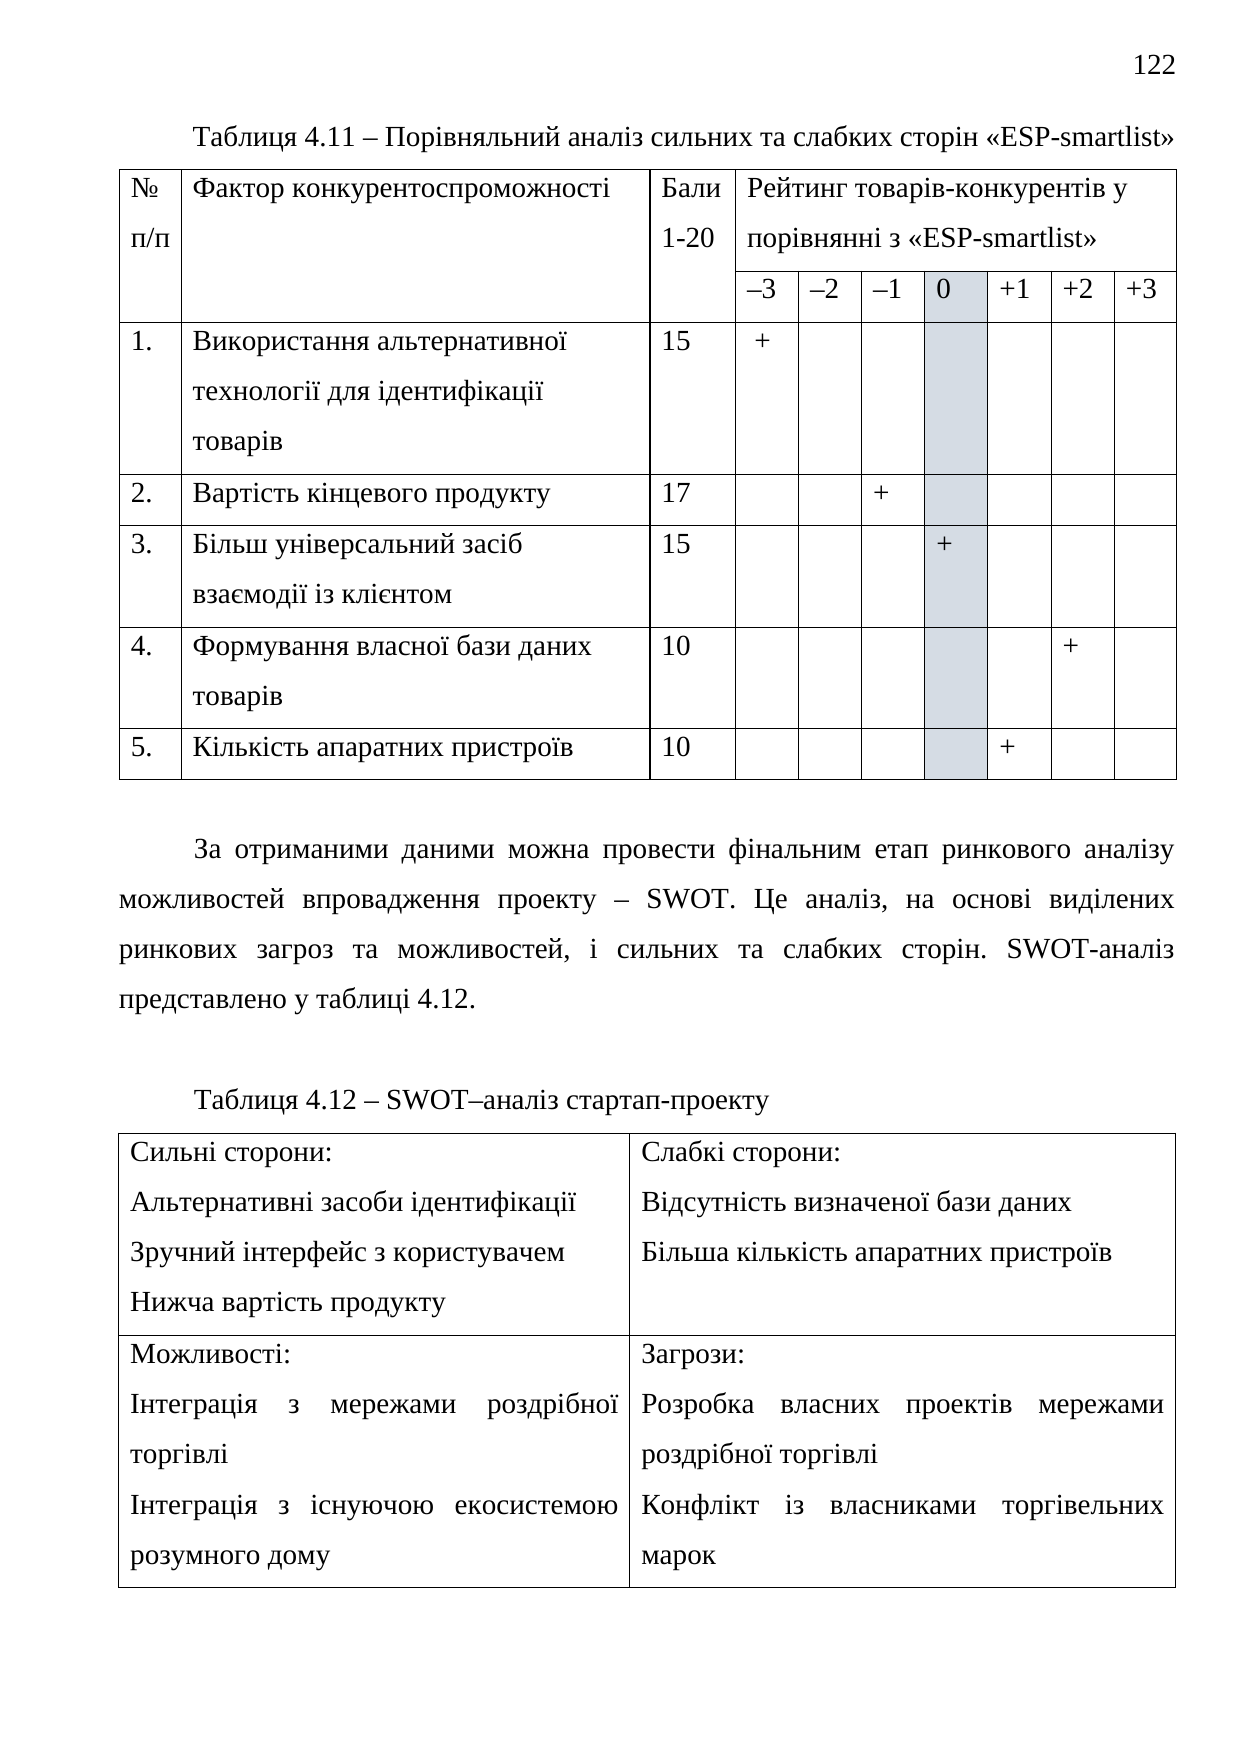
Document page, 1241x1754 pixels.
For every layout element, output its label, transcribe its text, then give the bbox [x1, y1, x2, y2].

table_cell Більш універсальний засіб взаємодії із клієнтом [182, 526, 649, 627]
table_cell 4. [120, 628, 181, 728]
table_cell 15 [651, 526, 735, 627]
table_cell 1. [120, 323, 181, 474]
table_cell 5. [120, 729, 181, 779]
table_cell [736, 475, 798, 525]
table_cell 15 [651, 323, 735, 474]
table_cell [862, 323, 924, 474]
table_cell [1052, 729, 1114, 779]
table_cell +3 [1115, 272, 1176, 322]
table_cell [862, 628, 924, 728]
table_cell [1115, 729, 1176, 779]
table_cell [799, 526, 861, 627]
table_cell [1115, 323, 1176, 474]
text Таблиця 4.12 – SWOT–аналіз стартап-проекту [119, 1082, 1191, 1116]
table_cell [925, 475, 987, 525]
table_cell + [988, 729, 1051, 779]
table_cell [736, 628, 798, 728]
table_header Фактор конкурентоспроможності [182, 170, 649, 322]
table_cell Формування власної бази даних товарів [182, 628, 649, 728]
table_cell 2. [120, 475, 181, 525]
table_cell + [862, 475, 924, 525]
table_cell Кількість апаратних пристроїв [182, 729, 649, 779]
table_cell [925, 628, 987, 728]
table_cell +2 [1052, 272, 1114, 322]
table_cell –2 [799, 272, 861, 322]
table_cell [925, 729, 987, 779]
table_cell 0 [925, 272, 987, 322]
table_cell [925, 323, 987, 474]
table_cell [799, 475, 861, 525]
table_cell [862, 729, 924, 779]
table_header Рейтинг товарів-конкурентів у порівнянні з «ESP-smartlist» [736, 170, 1176, 271]
text Таблиця 4.11 – Порівняльний аналіз сильних та слабких сторін «ESP-smartlist» [119, 119, 1191, 152]
text За отриманими даними можна провести фінальним етап ринкового аналізу можливостей впровадження проекту – SWOT. Це аналіз, на основі виділених ринкових загроз та можливостей, і сильних та слабких сторін. SWOT-аналіз представлено у таблиці 4.12. [119, 831, 1176, 1015]
table_cell Використання альтернативної технології для ідентифікації товарів [182, 323, 649, 474]
table_cell [988, 475, 1051, 525]
table_cell [799, 323, 861, 474]
table_cell [988, 323, 1051, 474]
table_cell 10 [651, 729, 735, 779]
table_cell [862, 526, 924, 627]
table_cell [736, 729, 798, 779]
table_cell Можливості: Інтеграція з мережами роздрібної торгівлі Інтеграція з існуючою екосистемою розумного дому [119, 1336, 629, 1587]
table_cell Загрози: Розробка власних проектів мережами роздрібної торгівлі Конфлікт із власниками торгівельних марок [630, 1336, 1175, 1587]
table_cell [1052, 323, 1114, 474]
table_cell [1115, 526, 1176, 627]
table_cell 3. [120, 526, 181, 627]
table_cell + [925, 526, 987, 627]
table_cell –1 [862, 272, 924, 322]
table_cell +1 [988, 272, 1051, 322]
table_cell 10 [651, 628, 735, 728]
table_cell [988, 526, 1051, 627]
table_cell [988, 628, 1051, 728]
table_cell 17 [651, 475, 735, 525]
table_cell [799, 628, 861, 728]
table_cell –3 [736, 272, 798, 322]
table_cell Вартість кінцевого продукту [182, 475, 649, 525]
table_header № п/п [120, 170, 181, 322]
table_cell [1115, 628, 1176, 728]
table_header Слабкі сторони: Відсутність визначеної бази даних Більша кількість апаратних пристроїв [630, 1134, 1175, 1335]
table_cell [736, 526, 798, 627]
table_cell [1115, 475, 1176, 525]
table_cell + [736, 323, 798, 474]
table_cell [1052, 526, 1114, 627]
table_header Сильні сторони: Альтернативні засоби ідентифікації Зручний інтерфейс з користувачем Нижча вартість продукту [119, 1134, 629, 1335]
table_header Бали 1-20 [651, 170, 735, 322]
table_cell + [1052, 628, 1114, 728]
table_cell [1052, 475, 1114, 525]
table_cell [799, 729, 861, 779]
